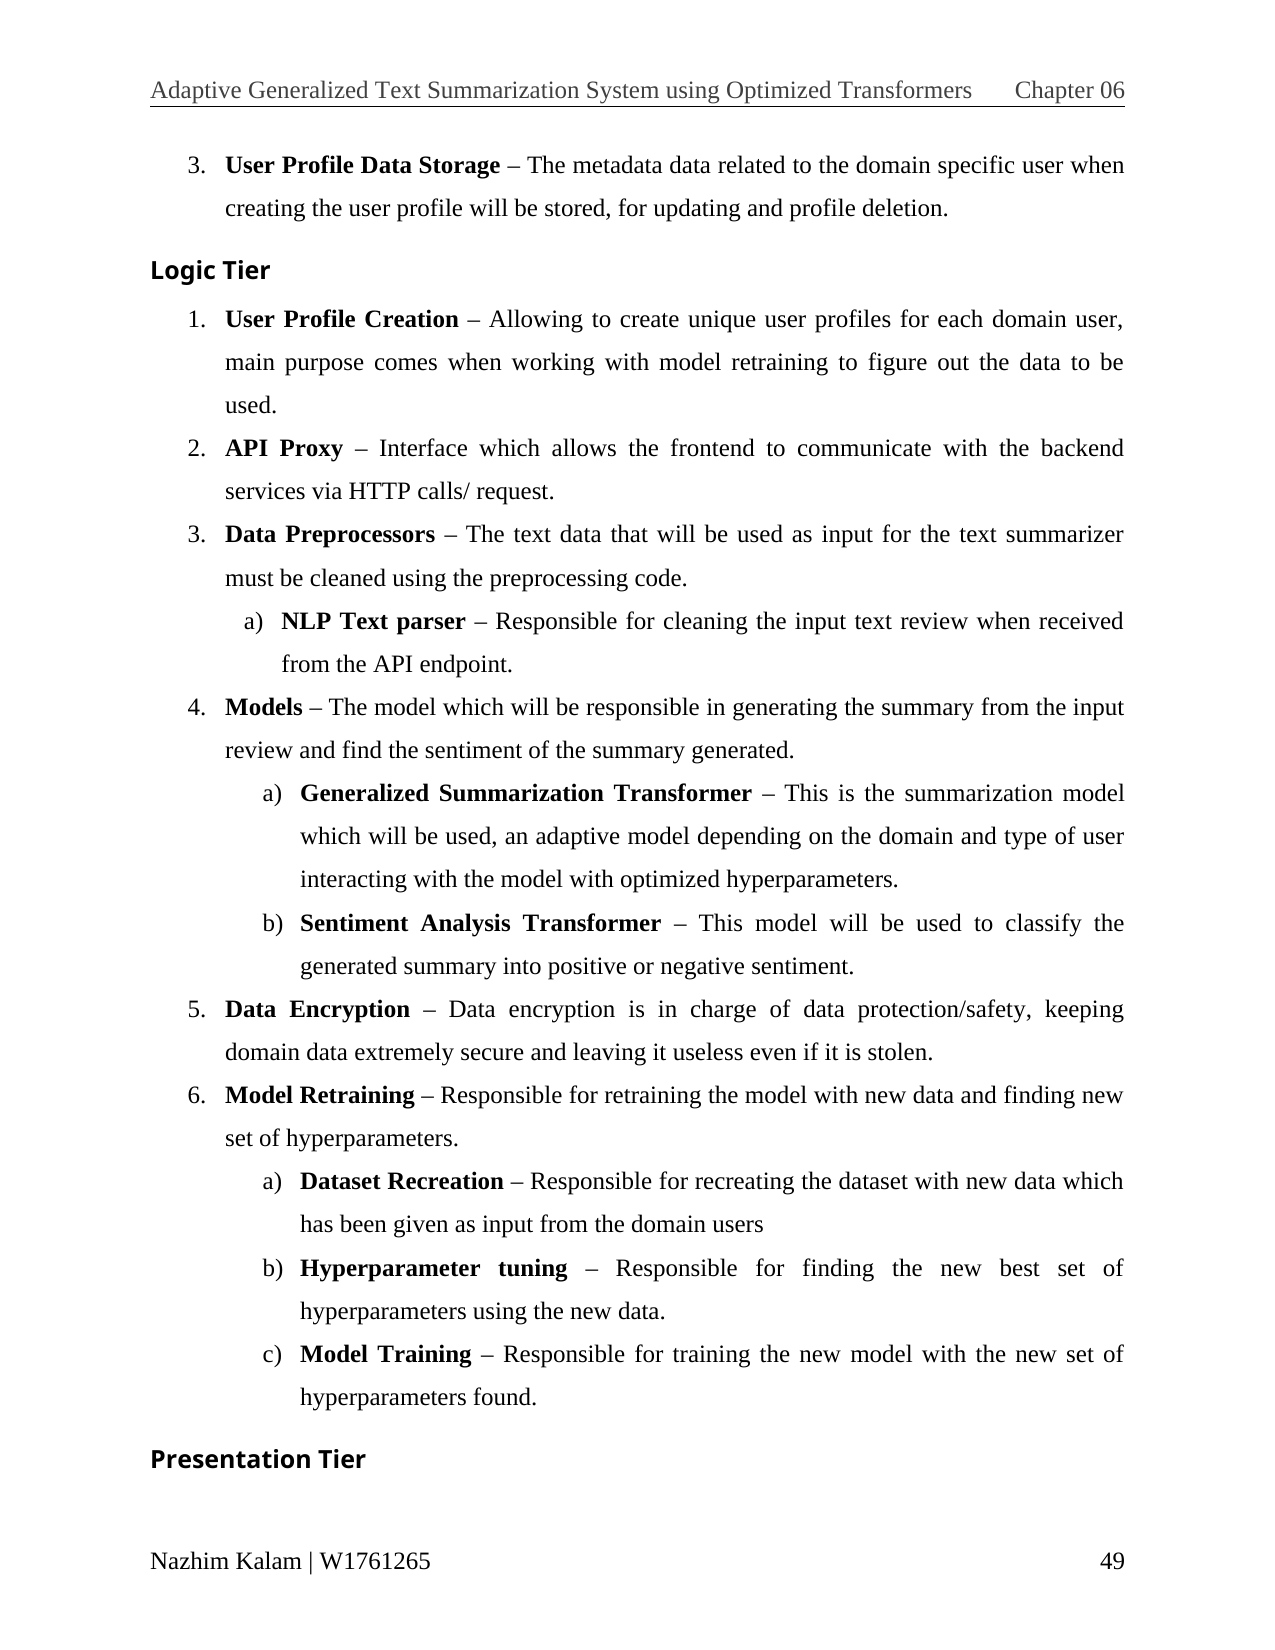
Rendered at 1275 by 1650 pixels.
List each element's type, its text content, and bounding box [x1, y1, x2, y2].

text Logic Tier [150, 253, 1125, 287]
list User Profile Data Storage – The metadata data related to the domain specific user when creating the user profile will be stored, for updating and profile deletion. [187, 150, 1125, 222]
list Sentiment Analysis Transformer – This model will be used to classify the generated summary into positive or negative sentiment. [262, 908, 1125, 979]
list Data Encryption – Data encryption is in charge of data protection/safety, keeping domain data extremely secure and leaving it useless even if it is stolen. [187, 994, 1125, 1066]
list Models – The model which will be responsible in generating the summary from the input review and find the sentiment of the summary generated. [187, 692, 1125, 764]
list Model Training – Responsible for training the new model with the new set of hyperparameters found. [262, 1339, 1125, 1411]
list Data Preprocessors – The text data that will be used as input for the text summarizer must be cleaned using the preprocessing code. [187, 519, 1125, 591]
list API Proxy – Interface which allows the frontend to communicate with the backend services via HTTP calls/ request. [187, 433, 1125, 505]
list User Profile Creation – Allowing to create unique user profiles for each domain user, main purpose comes when working with model retraining to figure out the data to be used. [187, 304, 1125, 419]
list NLP Text parser – Responsible for cleaning the input text review when received from the API endpoint. [244, 606, 1125, 678]
list Model Retraining – Responsible for retraining the model with new data and finding new set of hyperparameters. [187, 1080, 1125, 1152]
text Presentation Tier [150, 1442, 1125, 1476]
list Generalized Summarization Transformer – This is the summarization model which will be used, an adaptive model depending on the domain and type of user interacting with the model with optimized hyperparameters. [262, 778, 1125, 893]
list Hyperparameter tuning – Responsible for finding the new best set of hyperparameters using the new data. [262, 1253, 1125, 1324]
list Dataset Recreation – Responsible for recreating the dataset with new data which has been given as input from the domain users [262, 1166, 1125, 1238]
